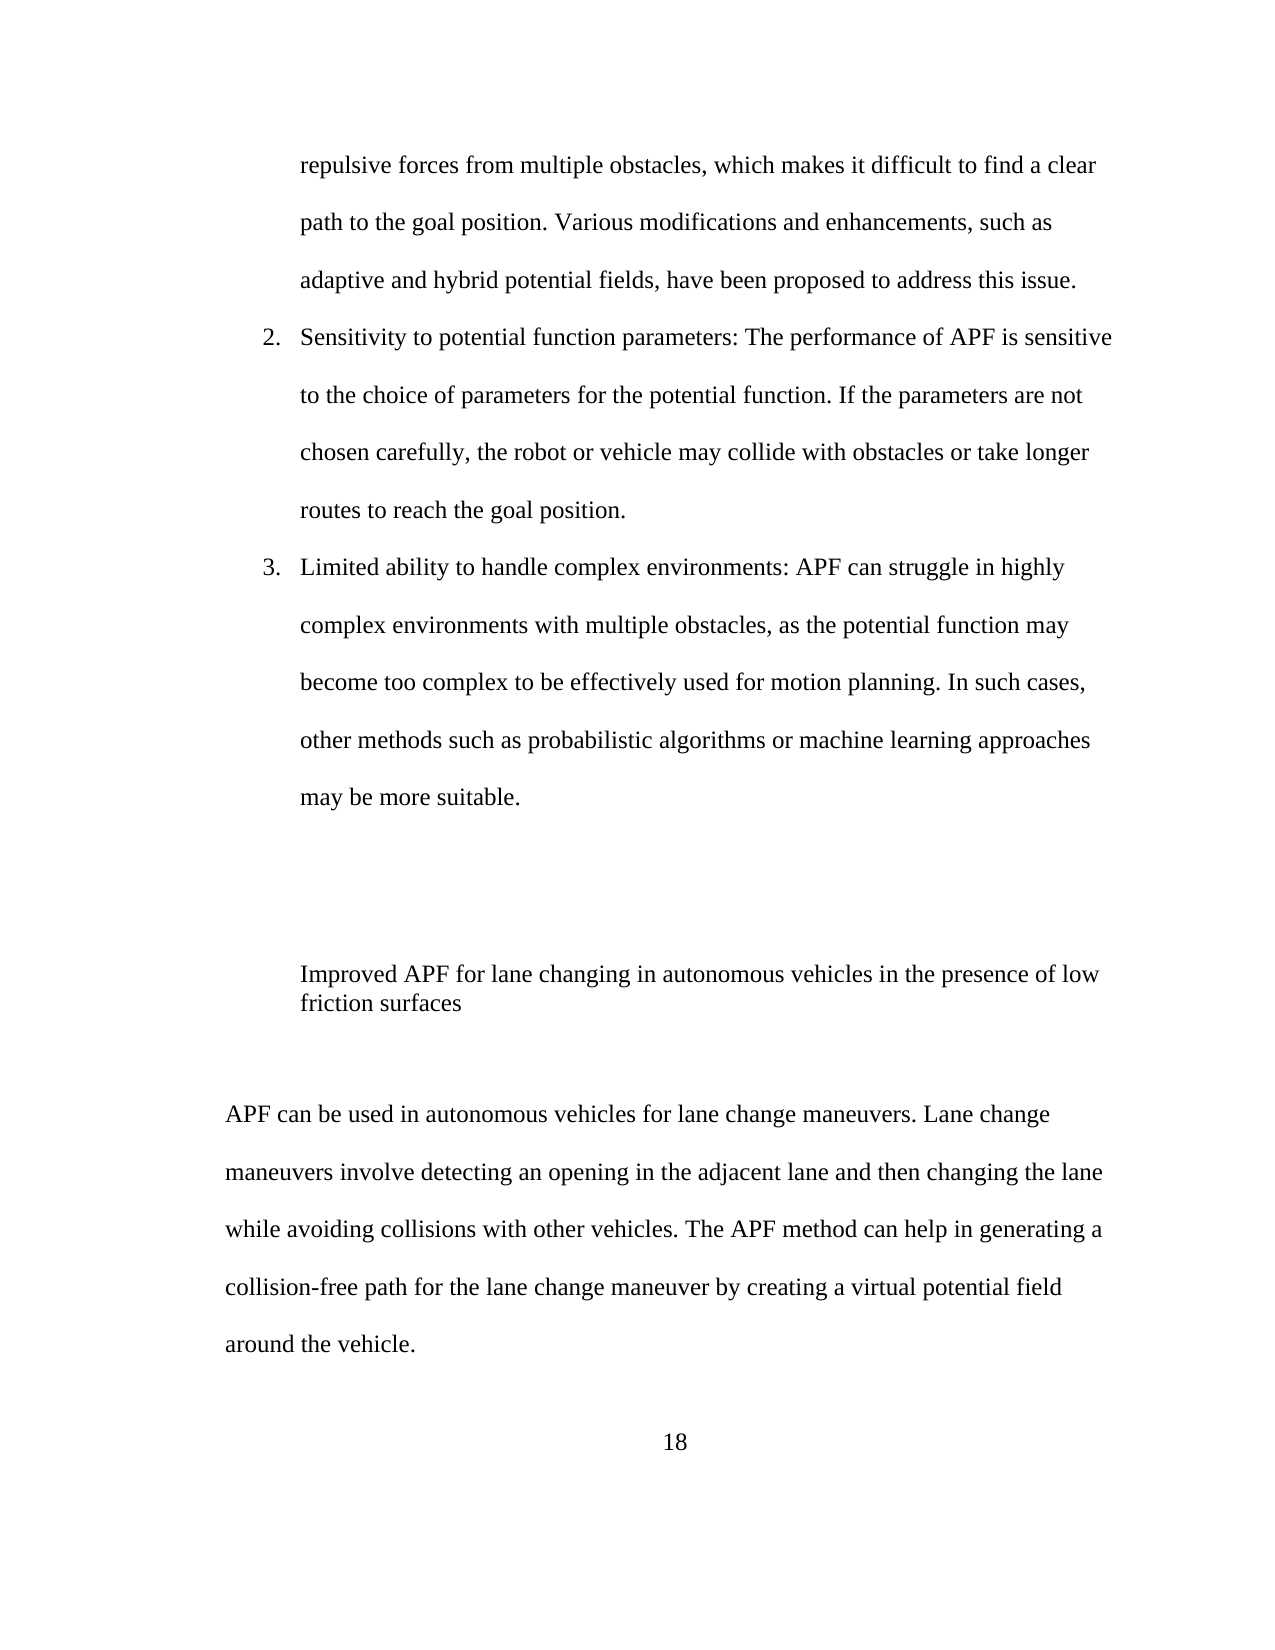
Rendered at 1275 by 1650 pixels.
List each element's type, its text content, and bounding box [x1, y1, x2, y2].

list Sensitivity to potential function parameters: The performance of APF is sensitive to the choice of parameters for the potential function. If the parameters are not chosen carefully, the robot or vehicle may collide with obstacles or take longer routes to reach the goal position. [262, 322, 1125, 524]
subtitle Improved APF for lane changing in autonomous vehicles in the presence of low friction surfaces [300, 959, 1125, 1017]
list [262, 150, 1125, 294]
text APF can be used in autonomous vehicles for lane change maneuvers. Lane change maneuvers involve detecting an opening in the adjacent lane and then changing the lane while avoiding collisions with other vehicles. The APF method can help in generating a collision-free path for the lane change maneuver by creating a virtual potential field around the vehicle. [225, 1099, 1125, 1358]
list Limited ability to handle complex environments: APF can struggle in highly complex environments with multiple obstacles, as the potential function may become too complex to be effectively used for motion planning. In such cases, other methods such as probabilistic algorithms or machine learning approaches may be more suitable. [262, 552, 1125, 811]
